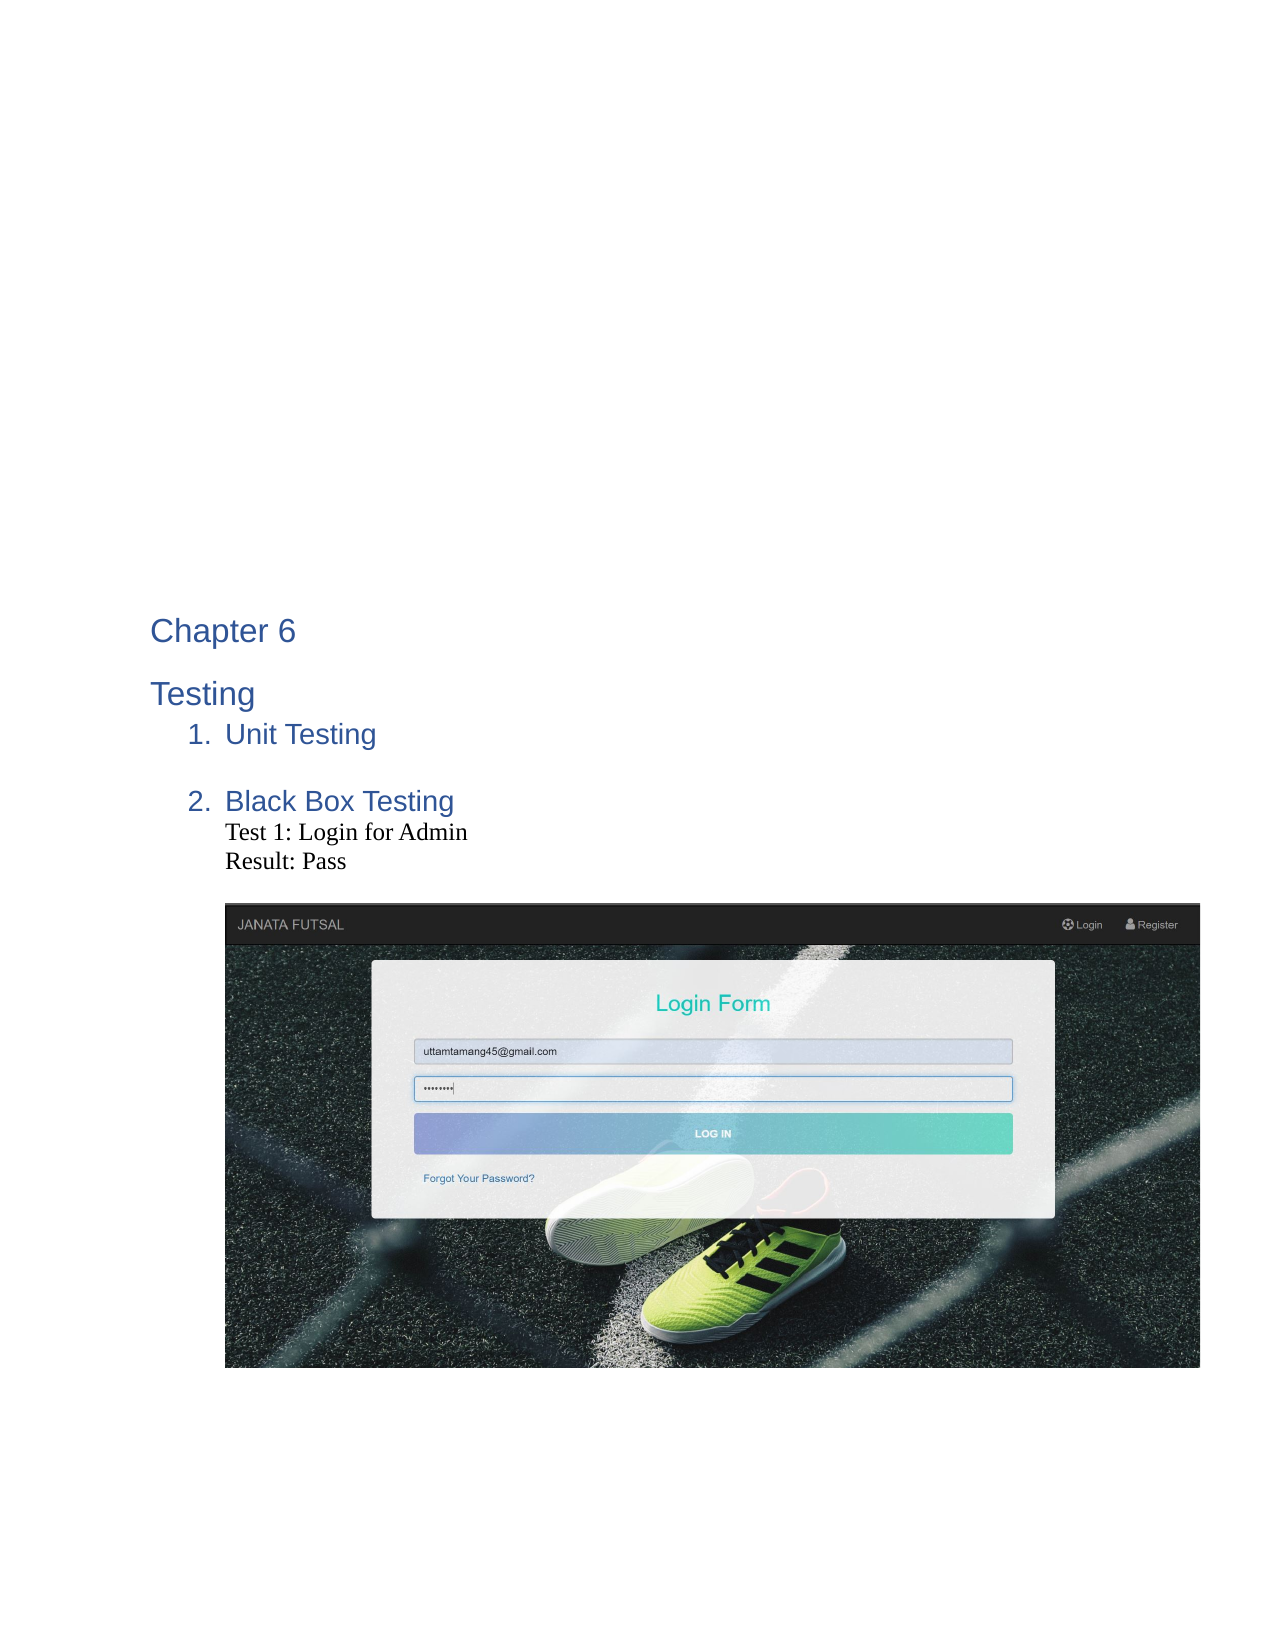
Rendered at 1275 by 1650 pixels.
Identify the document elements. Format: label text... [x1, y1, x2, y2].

text Result: Pass [225, 846, 1125, 874]
subtitle Testing [150, 674, 1125, 713]
subtitle Black Box Testing [187, 783, 1125, 817]
subtitle Chapter 6 [150, 611, 1125, 649]
picture [225, 903, 1200, 1368]
text Test 1: Login for Admin [225, 817, 1125, 846]
subtitle Unit Testing [187, 717, 1125, 751]
